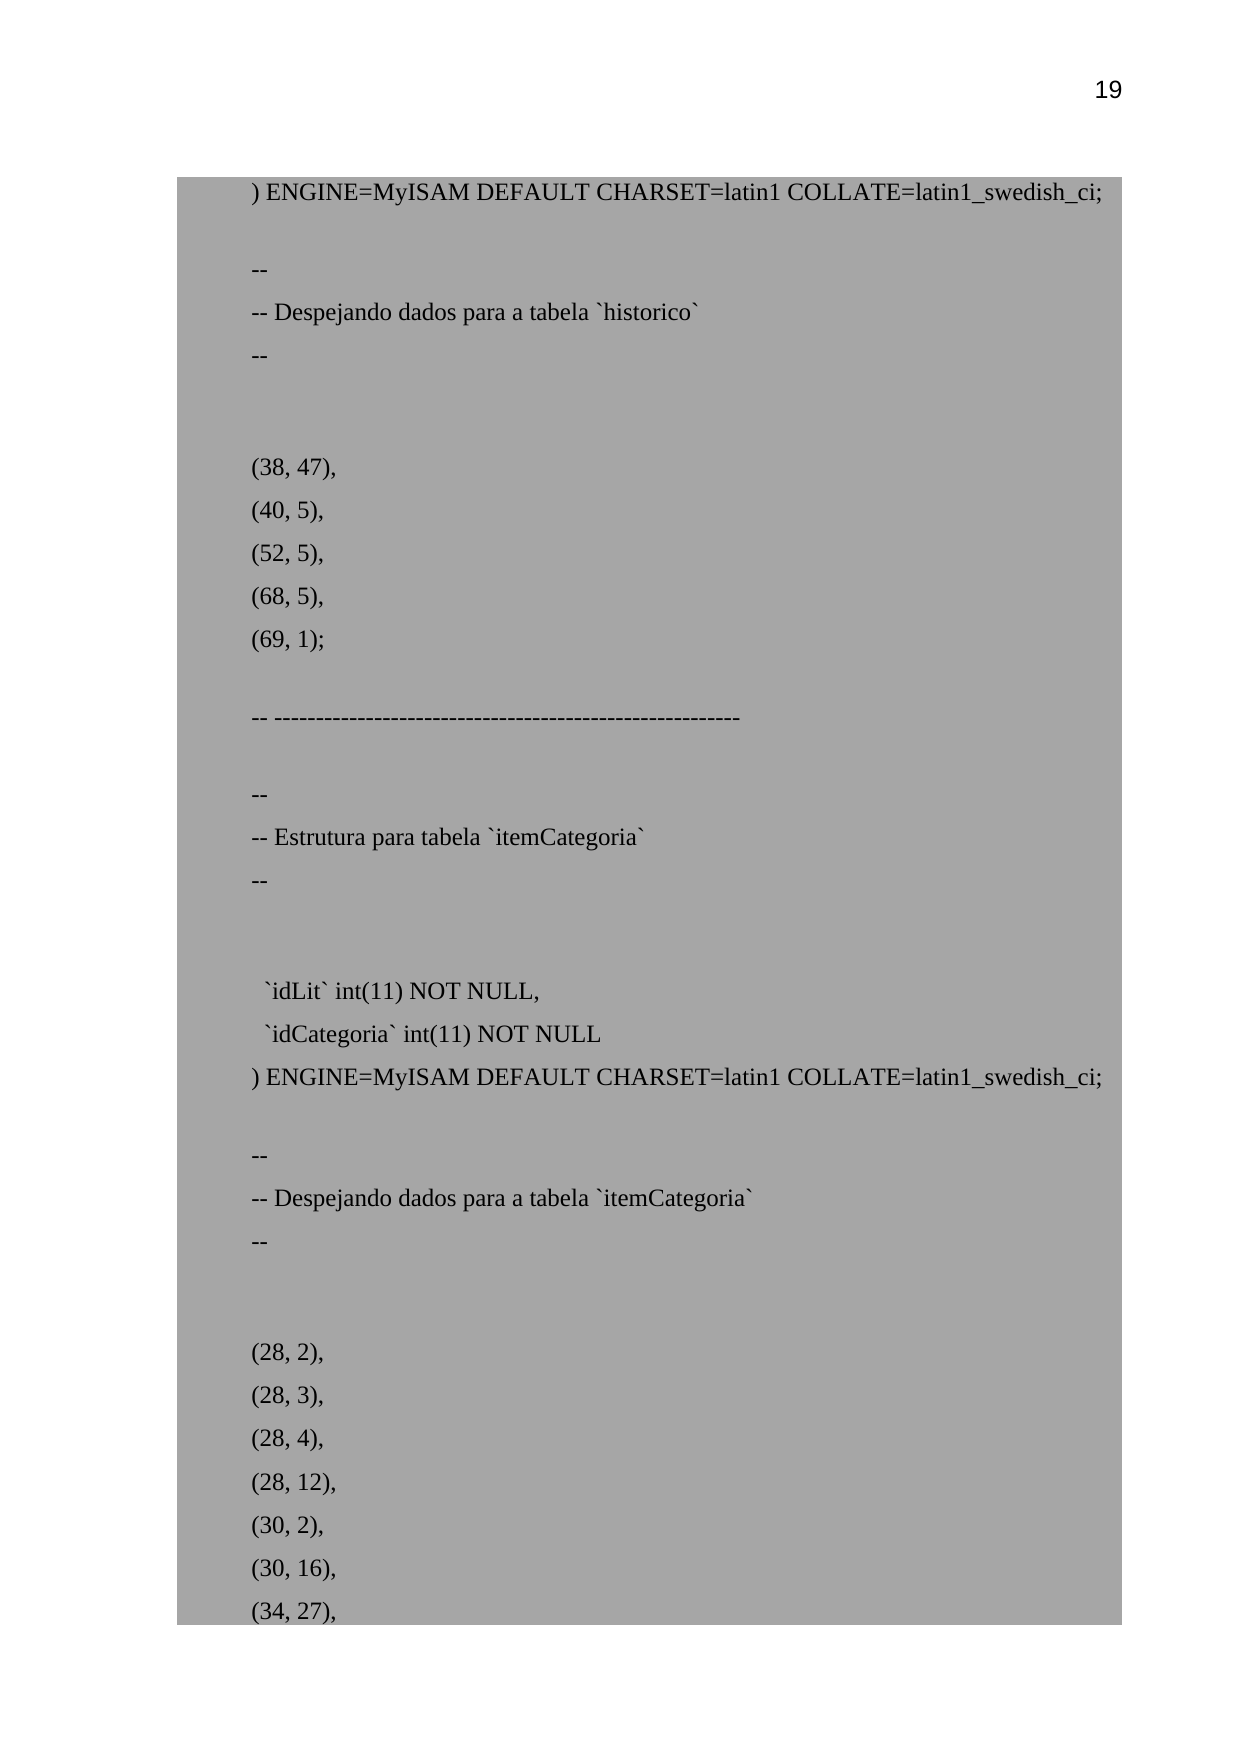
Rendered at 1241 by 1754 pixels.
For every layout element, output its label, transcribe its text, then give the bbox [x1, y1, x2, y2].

text -- Despejando dados para a tabela `historico` [177, 297, 1122, 326]
text ) ENGINE=MyISAM DEFAULT CHARSET=latin1 COLLATE=latin1_swedish_ci; [177, 177, 1122, 206]
text `idLit` int(11) NOT NULL, [177, 976, 1122, 1005]
text (69, 1); [177, 624, 1122, 653]
text (28, 2), [177, 1337, 1122, 1366]
text (28, 12), [177, 1467, 1122, 1495]
text -- Estrutura para tabela `itemCategoria` [177, 822, 1122, 851]
text -- [177, 779, 1122, 807]
text (34, 27), [177, 1596, 1122, 1625]
text (28, 4), [177, 1423, 1122, 1452]
text (30, 2), [177, 1510, 1122, 1538]
text (28, 3), [177, 1380, 1122, 1409]
text -- [177, 1226, 1122, 1255]
text -- [177, 254, 1122, 283]
text (30, 16), [177, 1553, 1122, 1582]
text -- [177, 341, 1122, 369]
text -- [177, 1140, 1122, 1168]
text (38, 47), [177, 452, 1122, 481]
text ) ENGINE=MyISAM DEFAULT CHARSET=latin1 COLLATE=latin1_swedish_ci; [177, 1062, 1122, 1091]
text (40, 5), [177, 495, 1122, 524]
text `idCategoria` int(11) NOT NULL [177, 1019, 1122, 1048]
text (52, 5), [177, 538, 1122, 567]
text -- -------------------------------------------------------- [177, 702, 1122, 730]
text (68, 5), [177, 581, 1122, 610]
text -- Despejando dados para a tabela `itemCategoria` [177, 1183, 1122, 1212]
text -- [177, 865, 1122, 894]
